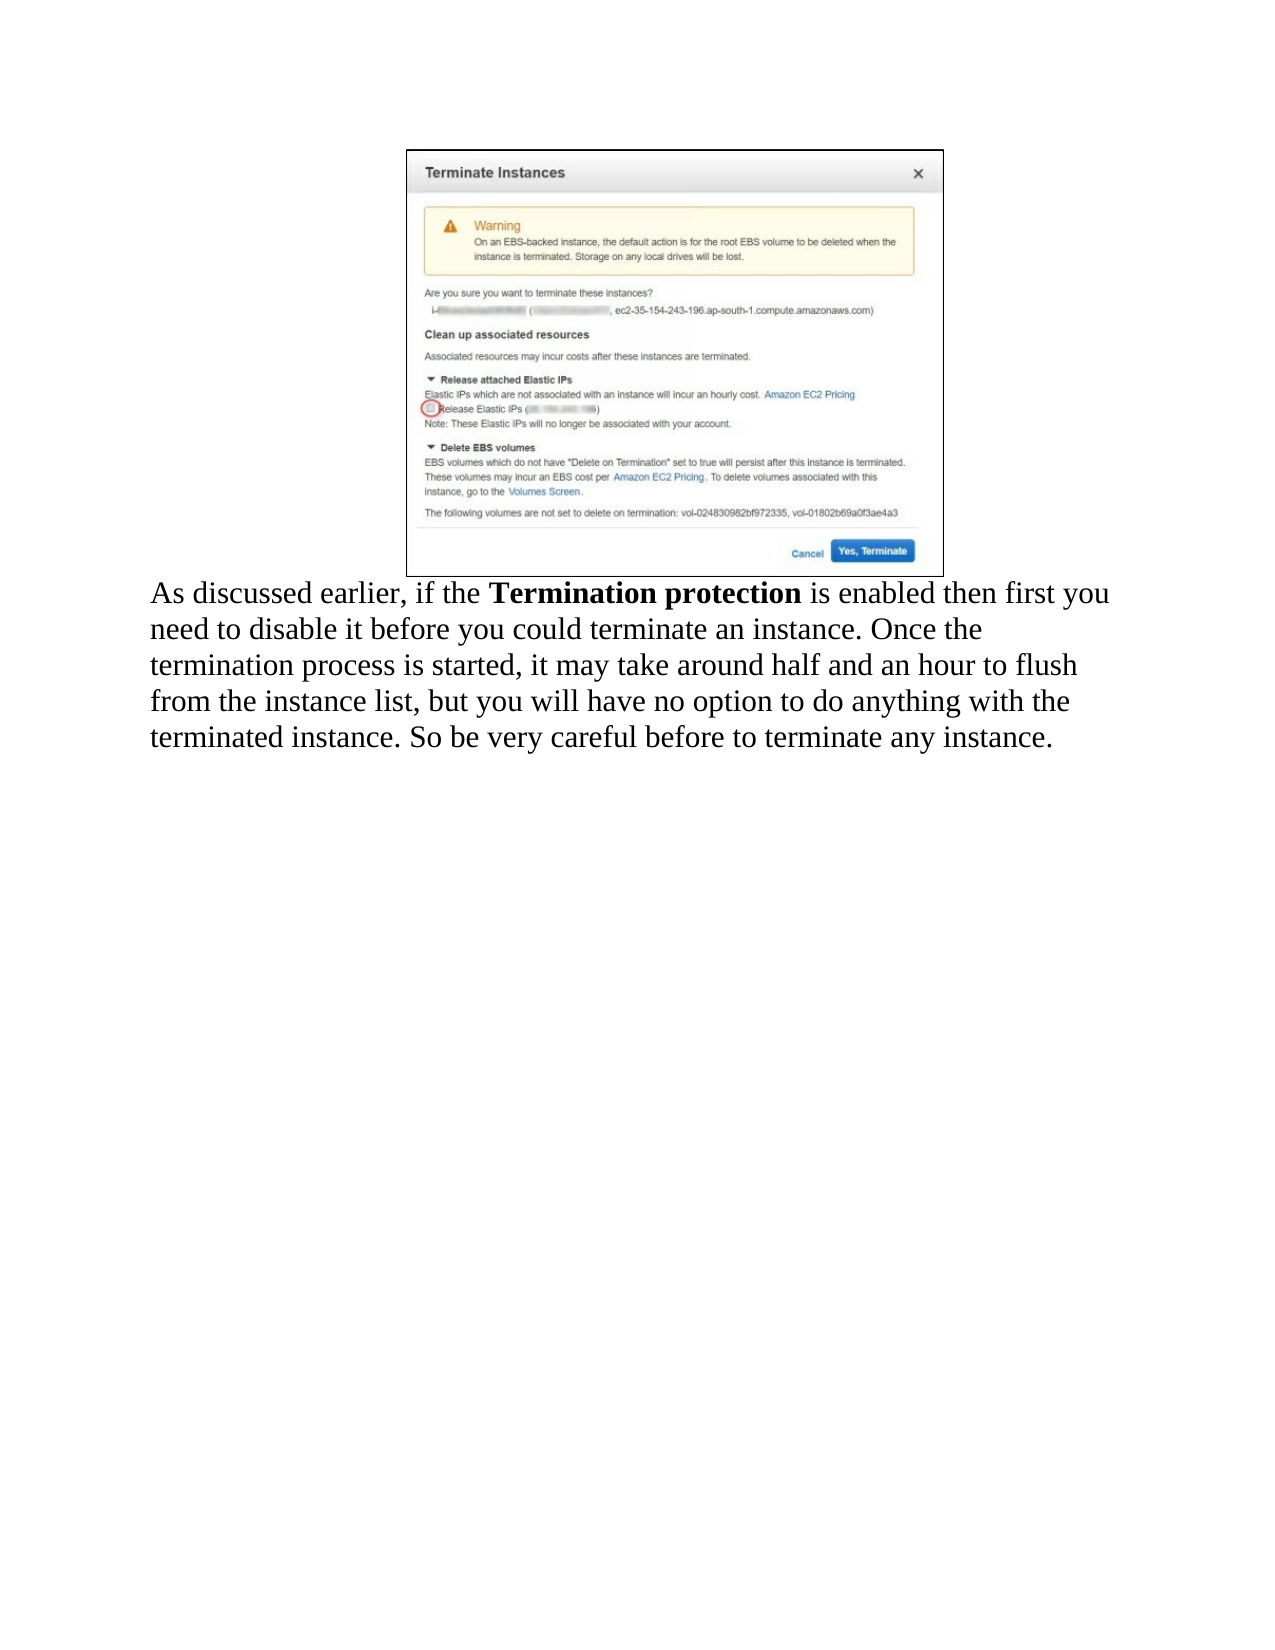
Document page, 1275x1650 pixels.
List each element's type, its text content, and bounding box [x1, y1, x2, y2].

picture [407, 151, 943, 576]
text need to disable it before you could terminate an instance. Once the termination process is started, it may take around half and an hour to flush from the instance list, but you will have no option to do anything with the terminated instance. So be very careful before to terminate any instance. [150, 610, 1084, 754]
text As discussed earlier, if the Termination protection is enabled then first you [150, 577, 1121, 610]
